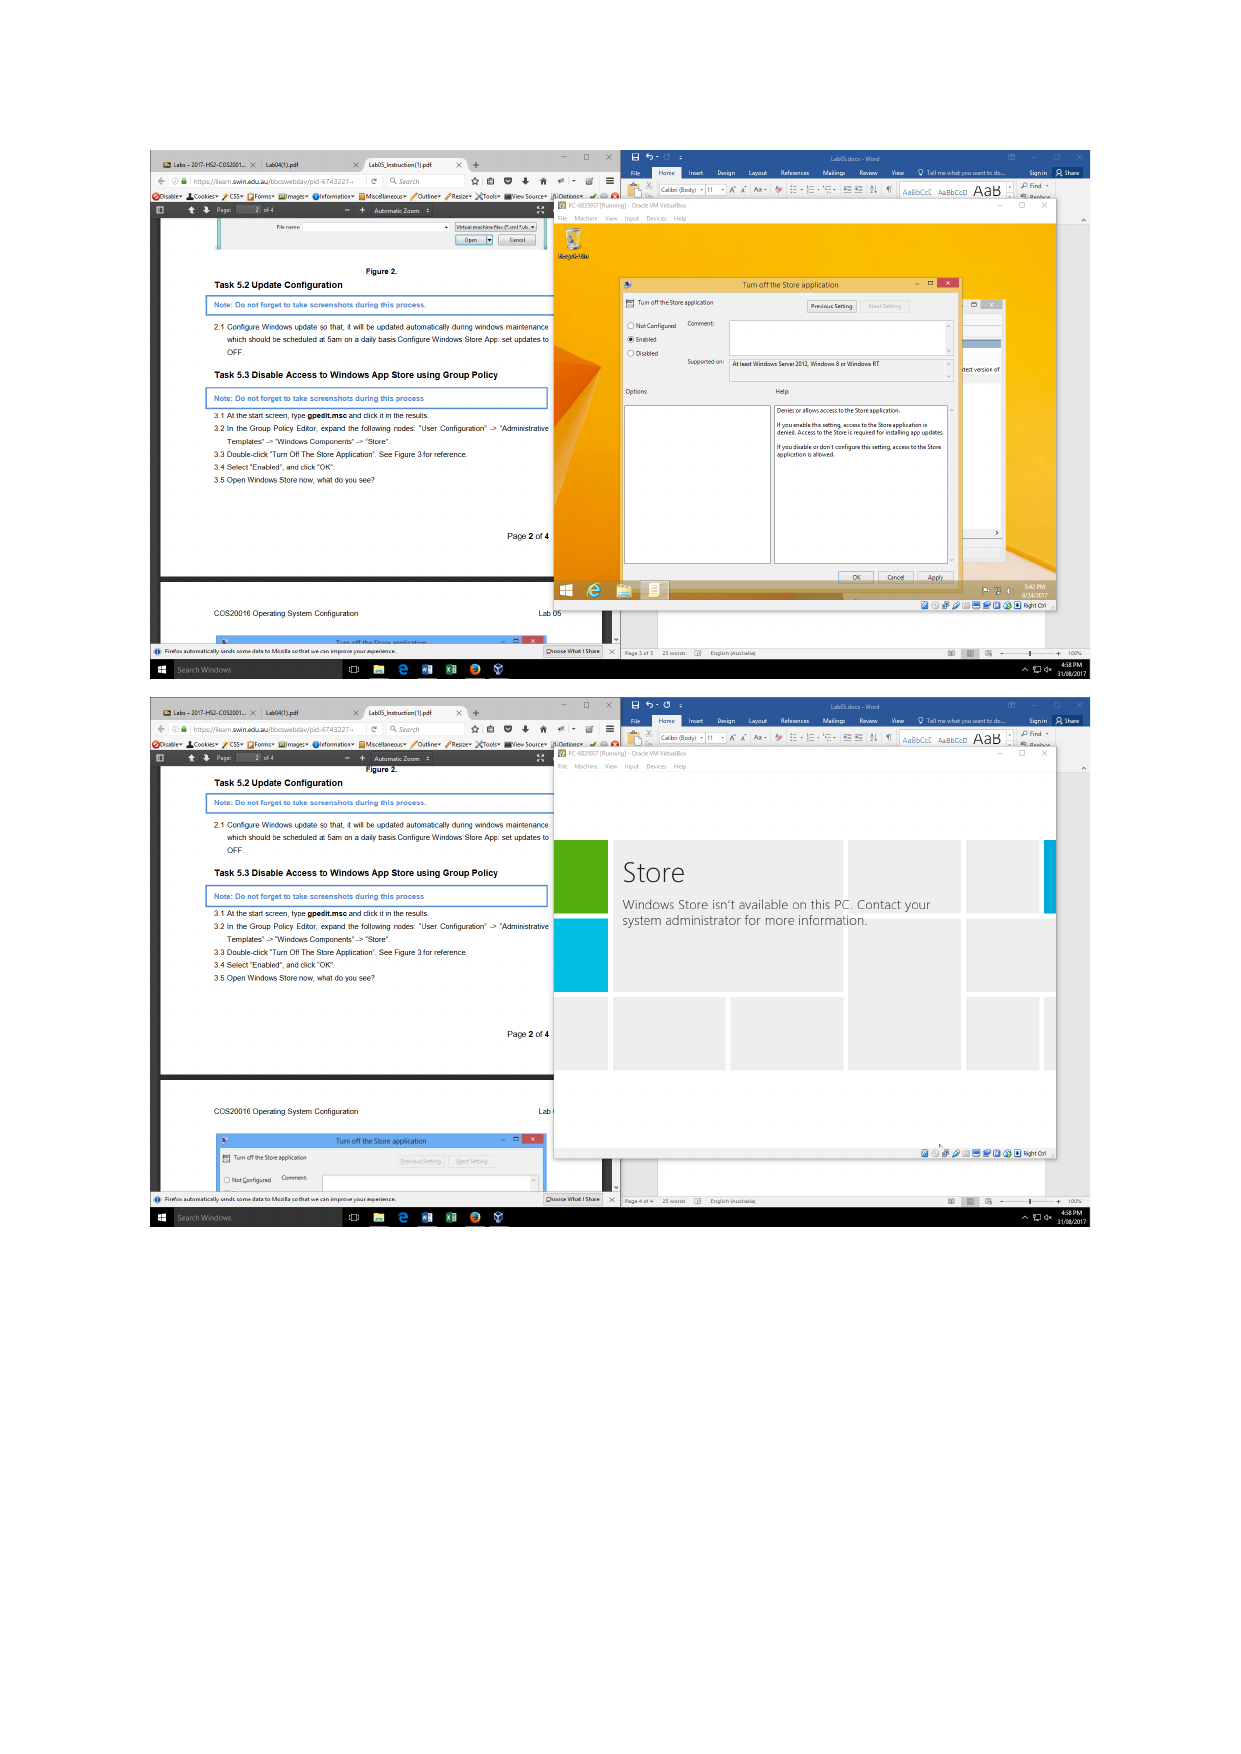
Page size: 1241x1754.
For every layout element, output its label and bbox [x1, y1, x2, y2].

picture [150, 697, 1091, 1227]
picture [150, 150, 1091, 679]
